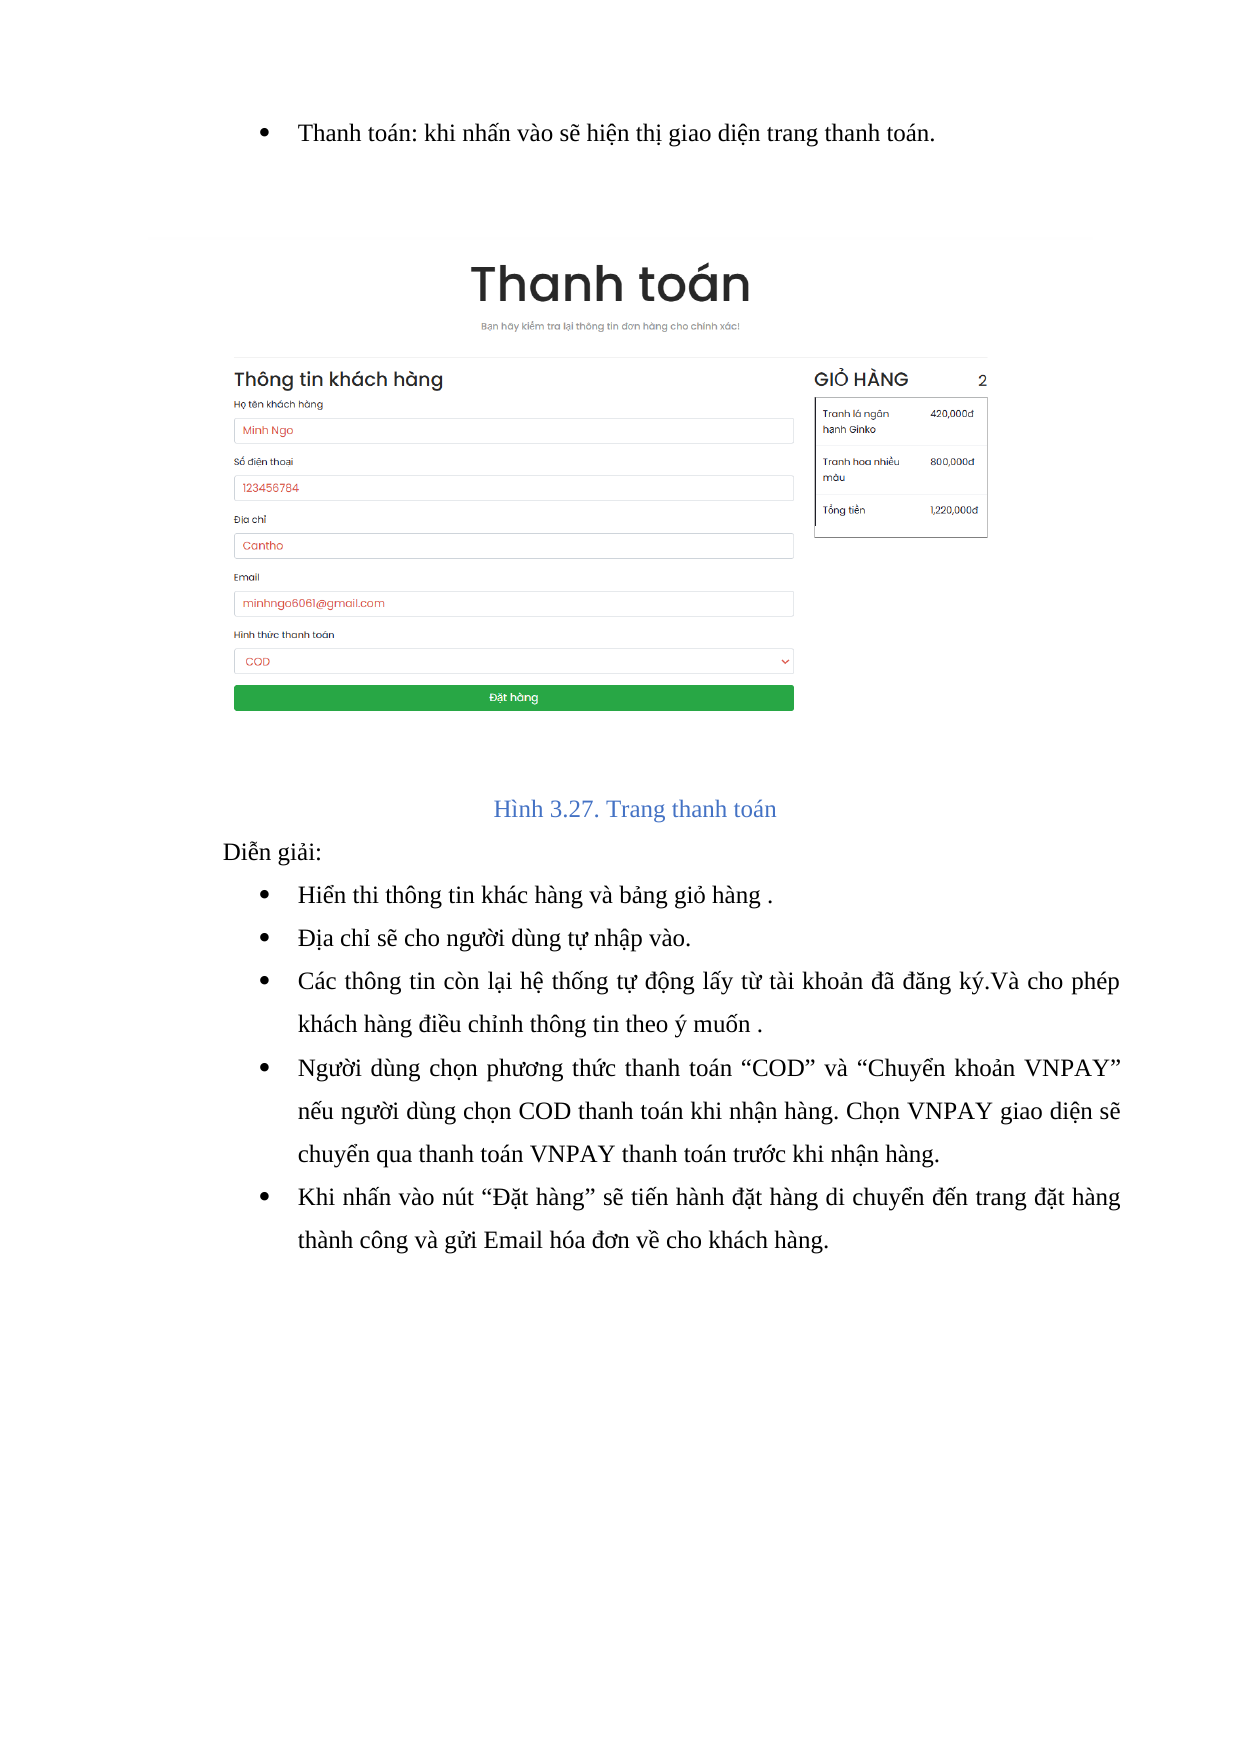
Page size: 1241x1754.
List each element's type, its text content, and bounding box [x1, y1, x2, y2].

list Địa chỉ sẽ cho người dùng tự nhập vào. [260, 923, 1122, 952]
list Các thông tin còn lại hệ thống tự động lấy từ tài khoản đã đăng ký.Và cho phép khách hàng điều chỉnh thông tin theo ý muốn . [260, 966, 1122, 1038]
list Người dùng chọn phương thức thanh toán “COD” và “Chuyển khoản VNPAY” nếu người dùng chọn COD thanh toán khi nhận hàng. Chọn VNPAY giao diện sẽ chuyển qua thanh toán VNPAY thanh toán trước khi nhận hàng. [260, 1053, 1122, 1168]
list Thanh toán: khi nhấn vào sẽ hiện thị giao diện trang thanh toán. [260, 118, 1122, 147]
list Hiển thi thông tin khác hàng và bảng giỏ hàng . [260, 880, 1122, 909]
picture [147, 237, 1093, 722]
text Hình 3.27. Trang thanh toán [148, 794, 1122, 823]
list Khi nhấn vào nút “Đặt hàng” sẽ tiến hành đặt hàng di chuyển đến trang đặt hàng thành công và gửi Email hóa đơn về cho khách hàng. [260, 1182, 1122, 1254]
text Diễn giải: [148, 837, 1122, 866]
